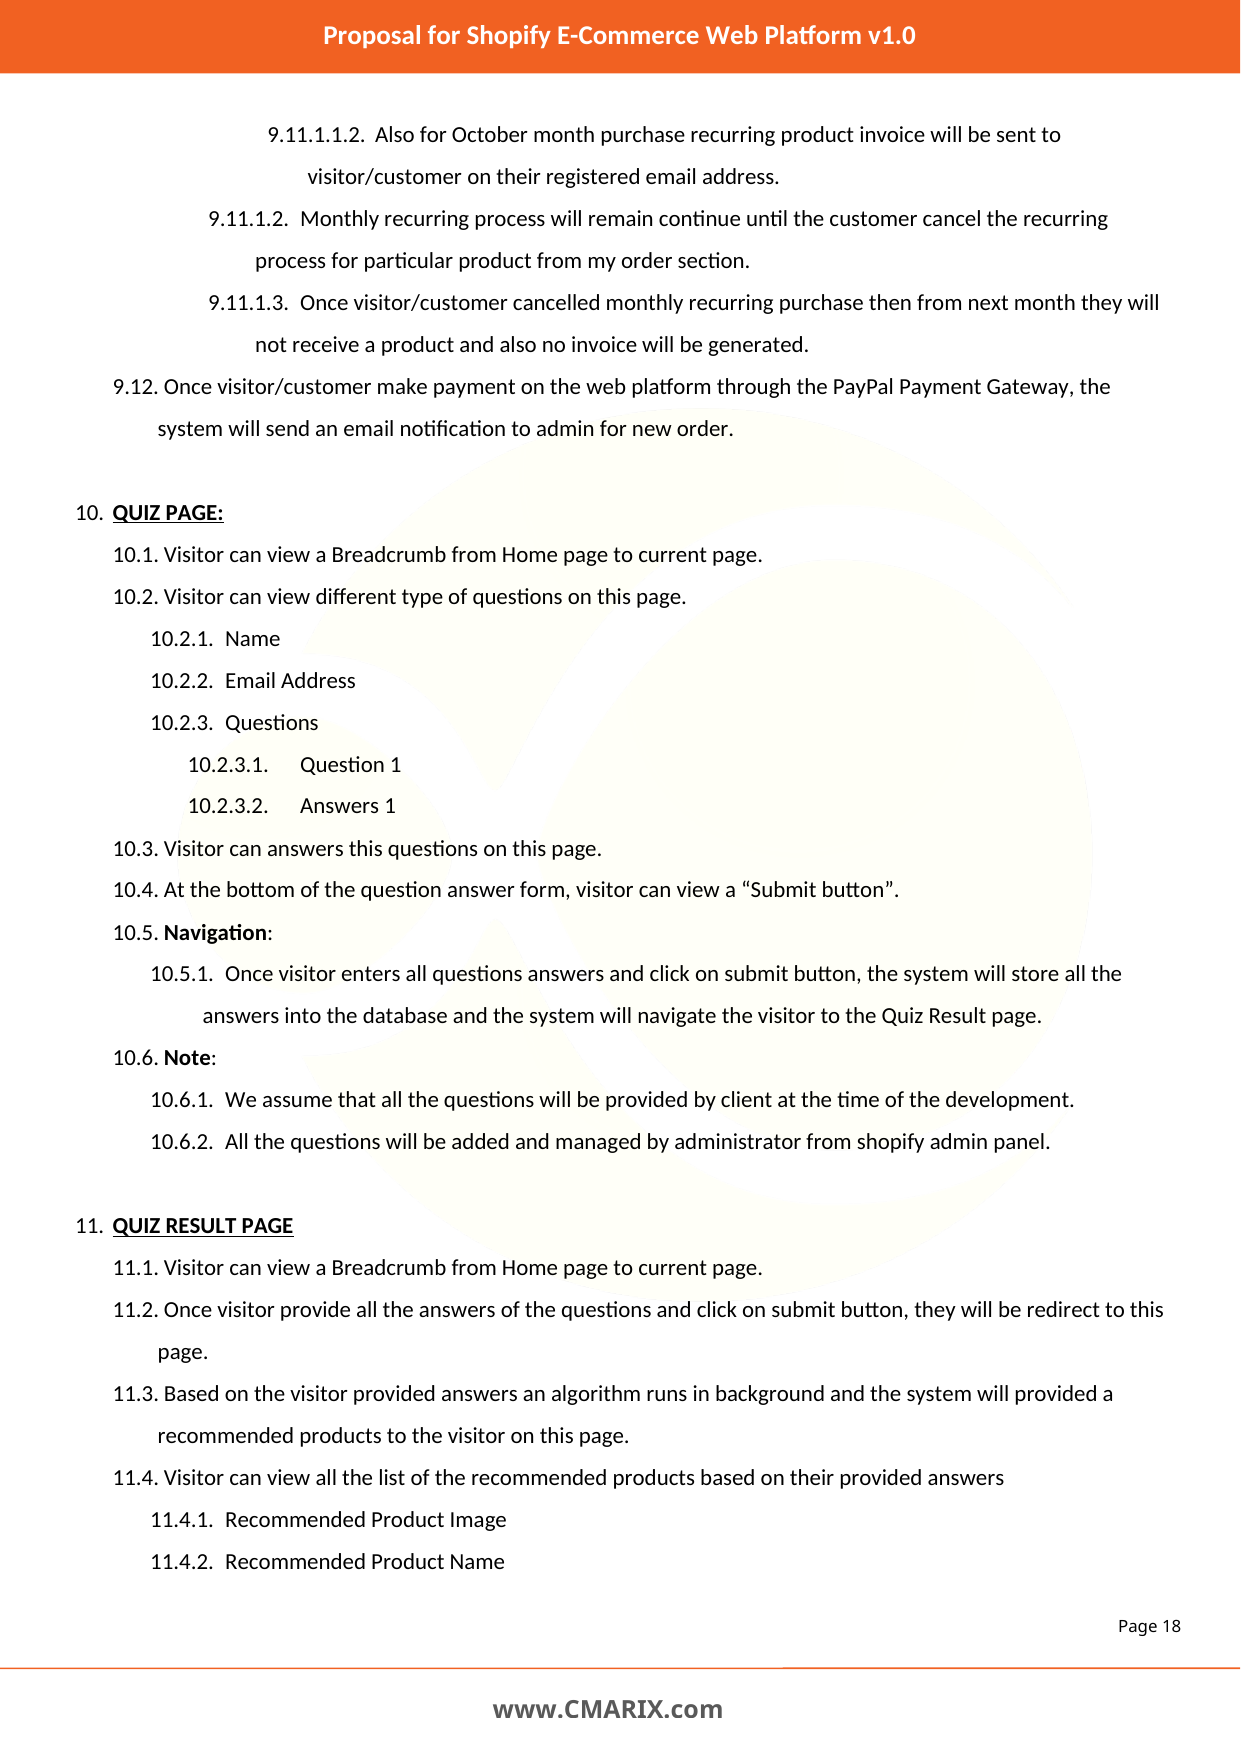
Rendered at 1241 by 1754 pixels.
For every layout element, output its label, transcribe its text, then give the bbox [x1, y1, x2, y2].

list QUIZ PAGE: [75, 498, 1181, 526]
list Monthly recurring process will remain continue until the customer cancel the recurring process for particular product from my order section. [208, 204, 1181, 274]
list QUIZ RESULT PAGE [75, 1211, 1181, 1239]
list Name [150, 624, 1181, 652]
list Once visitor/customer cancelled monthly recurring purchase then from next month they will not receive a product and also no invoice will be generated. [208, 288, 1181, 358]
list Based on the visitor provided answers an algorithm runs in background and the system will provided a recommended products to the visitor on this page. [112, 1379, 1181, 1449]
list Email Address [150, 666, 1181, 694]
list Visitor can view a Breadcrumb from Home page to current page. [112, 1253, 1181, 1281]
list Visitor can answers this questions on this page. [112, 834, 1181, 862]
list Once visitor/customer make payment on the web platform through the PayPal Payment Gateway, the system will send an email notification to admin for new order. [112, 372, 1181, 442]
list Note: [112, 1043, 1181, 1072]
list Questions [150, 708, 1181, 736]
list Recommended Product Image [150, 1505, 1181, 1533]
list Also for October month purchase recurring product invoice will be sent to visitor/customer on their registered email address. [267, 120, 1181, 190]
list Once visitor enters all questions answers and click on submit button, the system will store all the answers into the database and the system will navigate the visitor to the Quiz Result page. [150, 959, 1181, 1029]
list Once visitor provide all the answers of the questions and click on submit button, they will be redirect to this page. [112, 1295, 1181, 1365]
list Visitor can view all the list of the recommended products based on their provided answers [112, 1463, 1181, 1491]
list All the questions will be added and managed by administrator from shopify admin panel. [150, 1127, 1181, 1156]
list Recommended Product Name [150, 1547, 1181, 1575]
list At the bottom of the question answer form, visitor can view a “Submit button”. [112, 876, 1181, 904]
list Navigation: [112, 918, 1181, 946]
list Question 1 [187, 750, 1181, 778]
list Answers 1 [187, 792, 1181, 820]
list Visitor can view a Breadcrumb from Home page to current page. [112, 540, 1181, 568]
list We assume that all the questions will be provided by client at the time of the development. [150, 1086, 1181, 1113]
list Visitor can view different type of questions on this page. [112, 582, 1181, 610]
